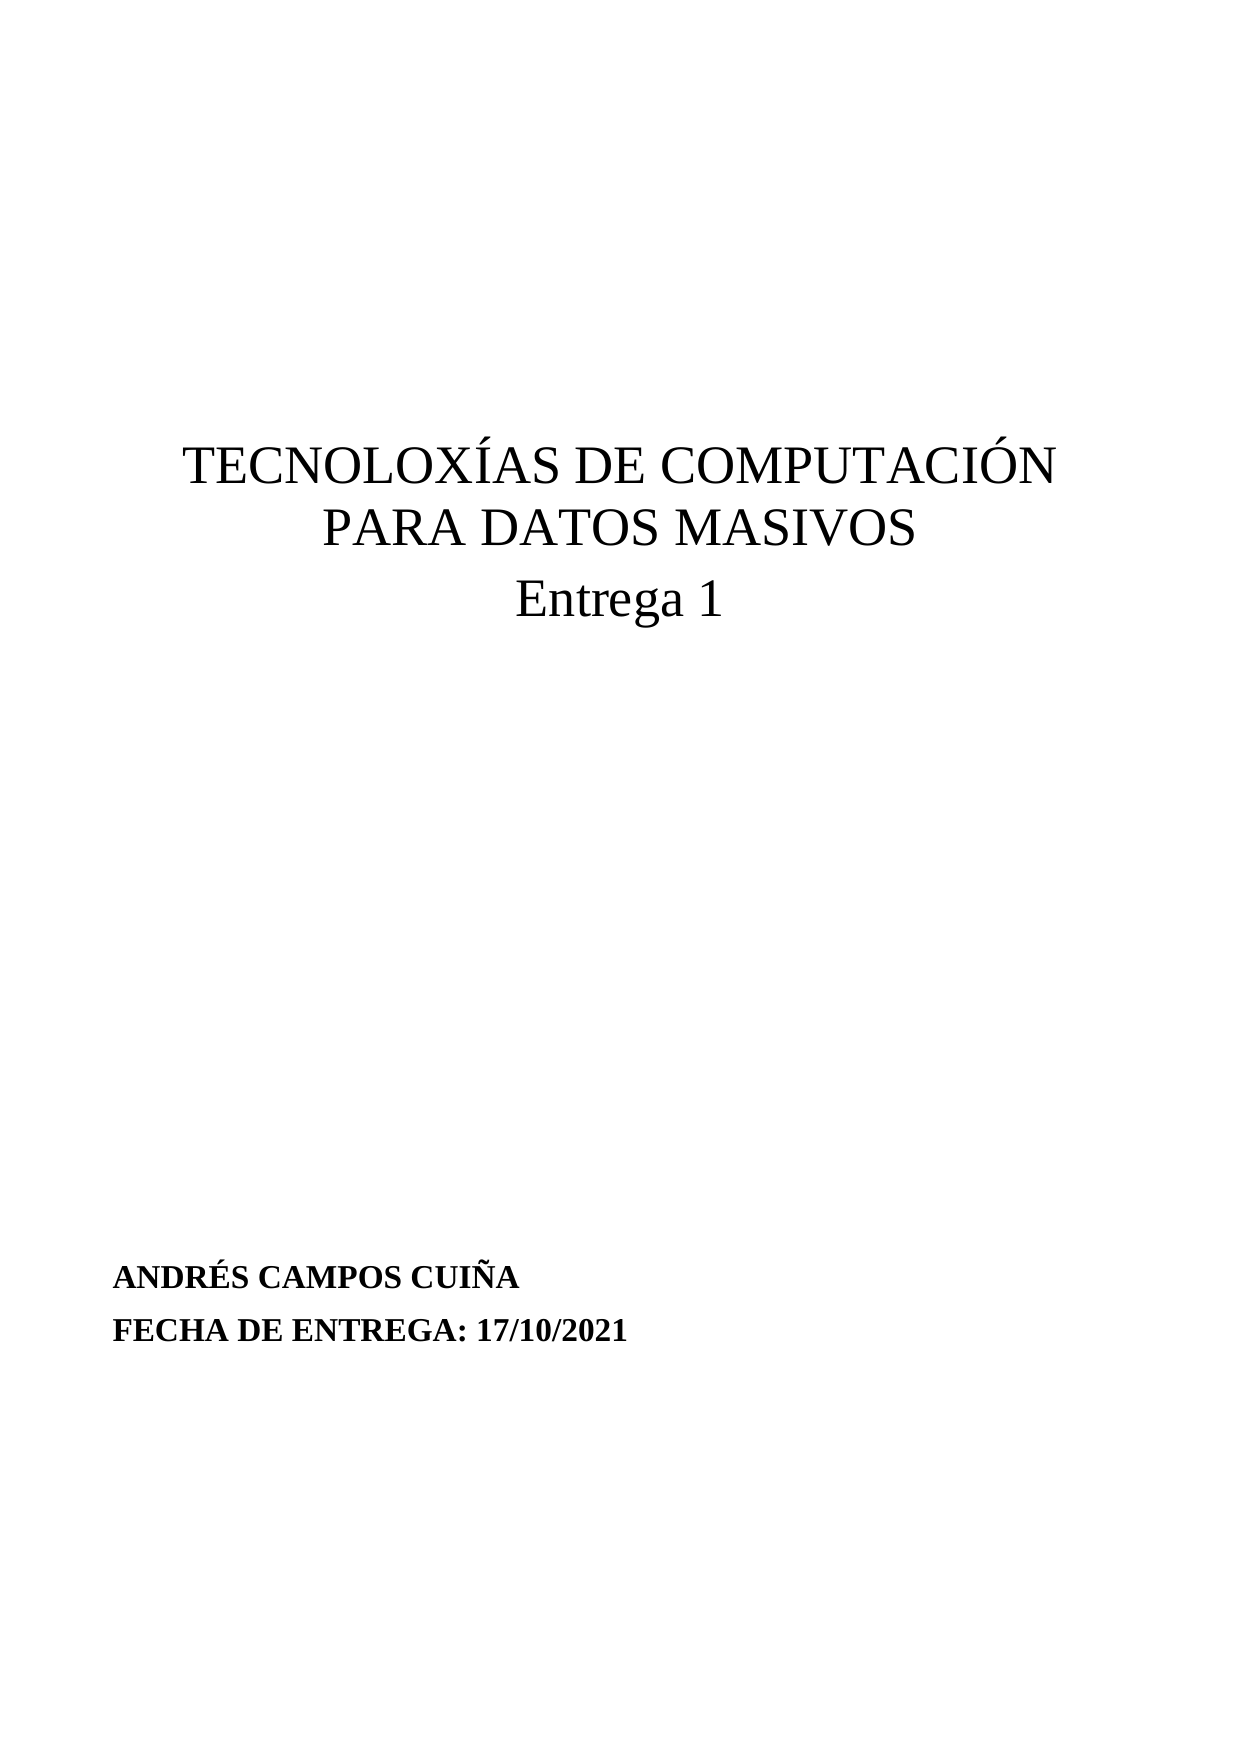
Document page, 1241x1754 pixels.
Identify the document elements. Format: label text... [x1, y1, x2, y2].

text ANDRÉS CAMPOS CUIÑA [112, 1258, 1128, 1296]
text FECHA DE ENTREGA: 17/10/2021 [112, 1310, 1128, 1348]
text Entrega 1 [112, 565, 1128, 628]
text TECNOLOXÍAS DE COMPUTACIÓN PARA DATOS MASIVOS [112, 432, 1128, 557]
